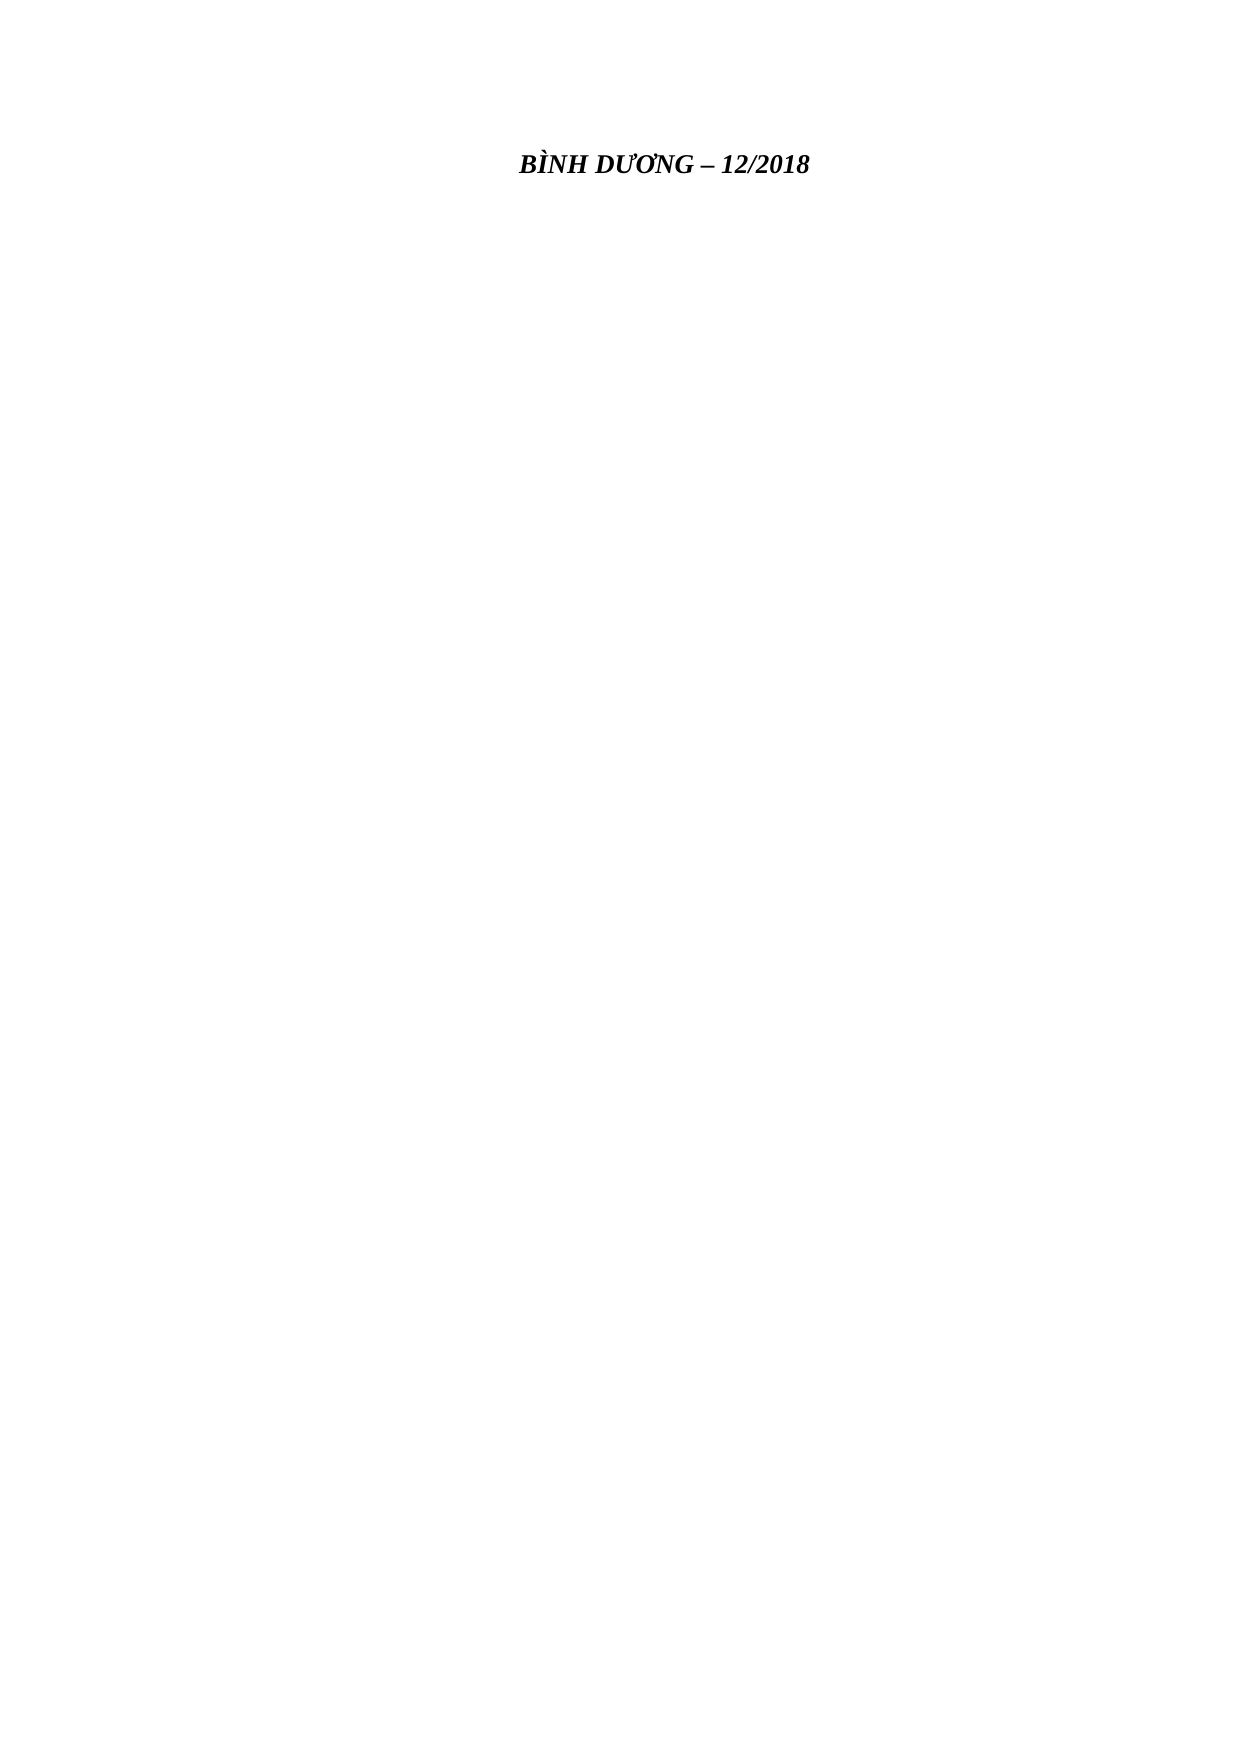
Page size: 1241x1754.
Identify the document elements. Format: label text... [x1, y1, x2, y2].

text BÌNH DƯƠNG – 12/2018 [207, 148, 1122, 179]
